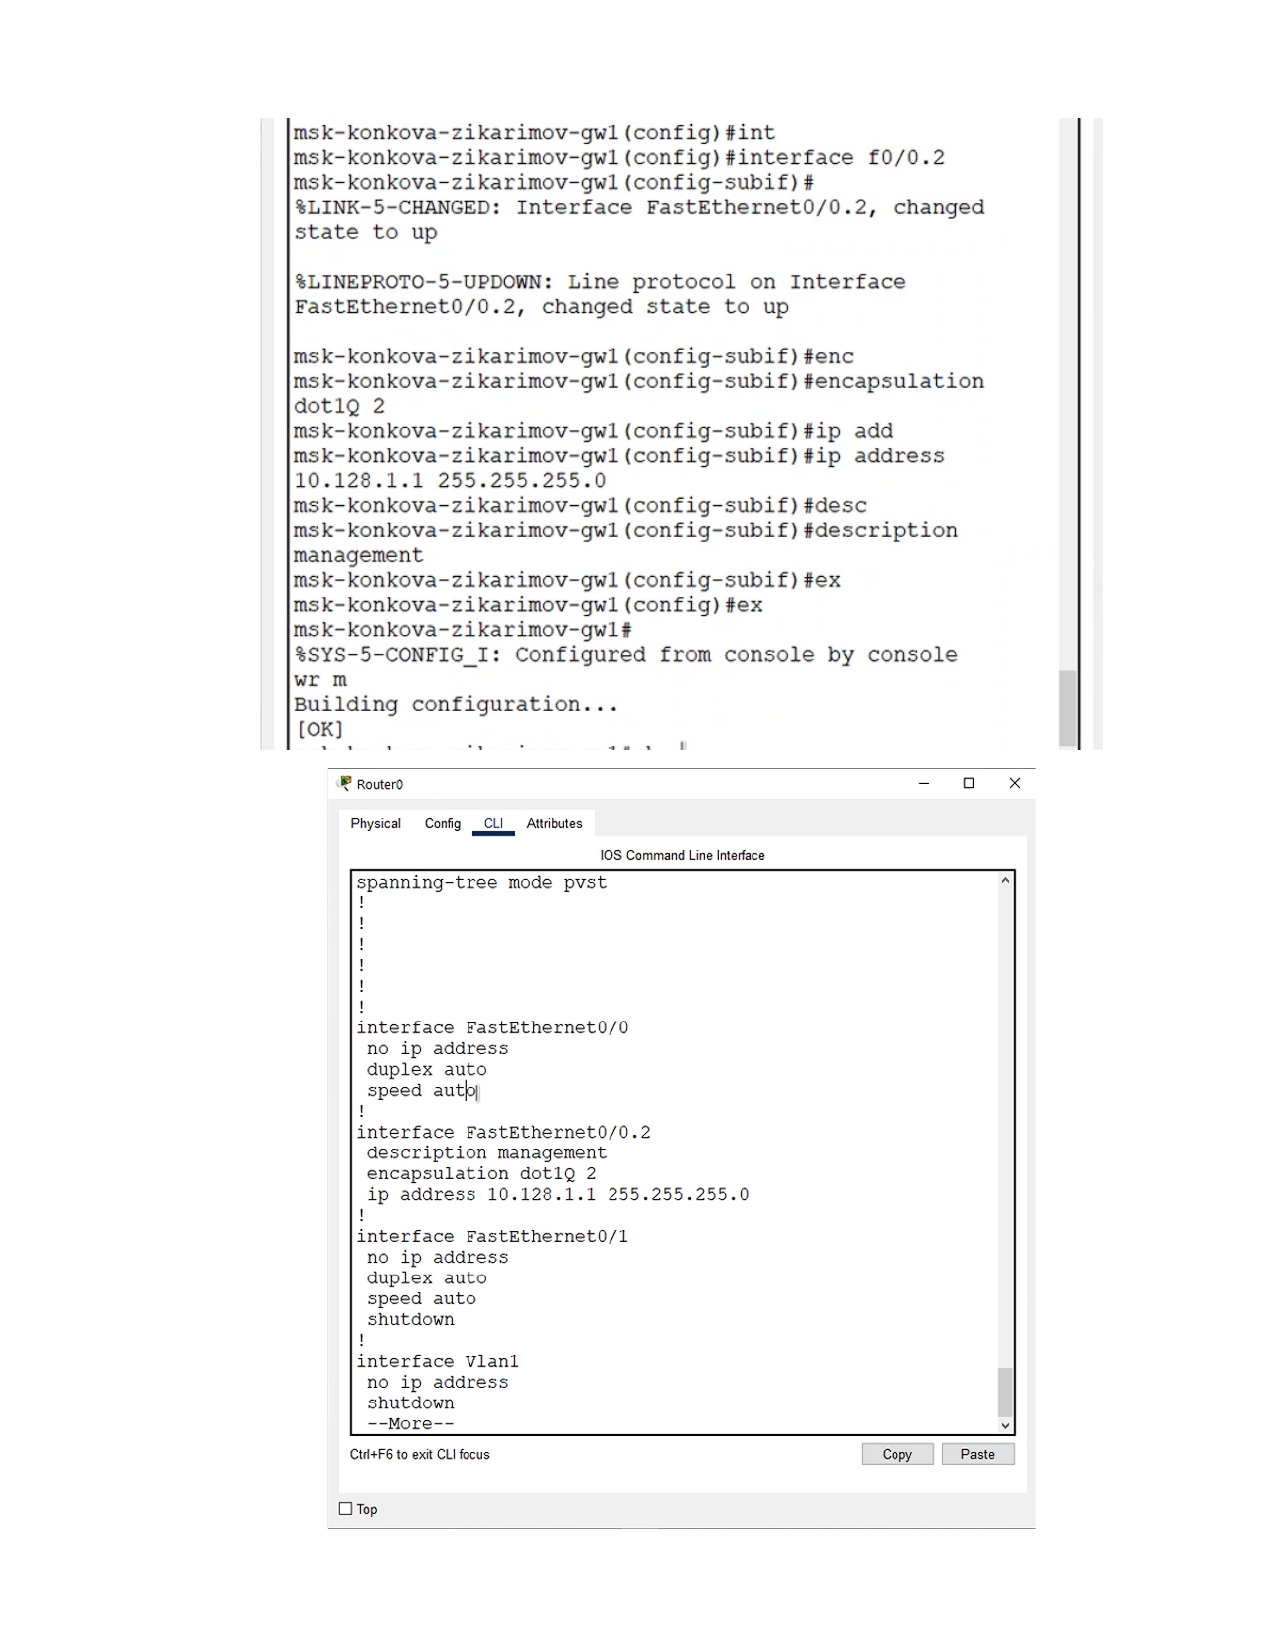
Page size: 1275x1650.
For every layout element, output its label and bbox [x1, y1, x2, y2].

picture [260, 118, 1103, 750]
picture [327, 768, 1036, 1529]
